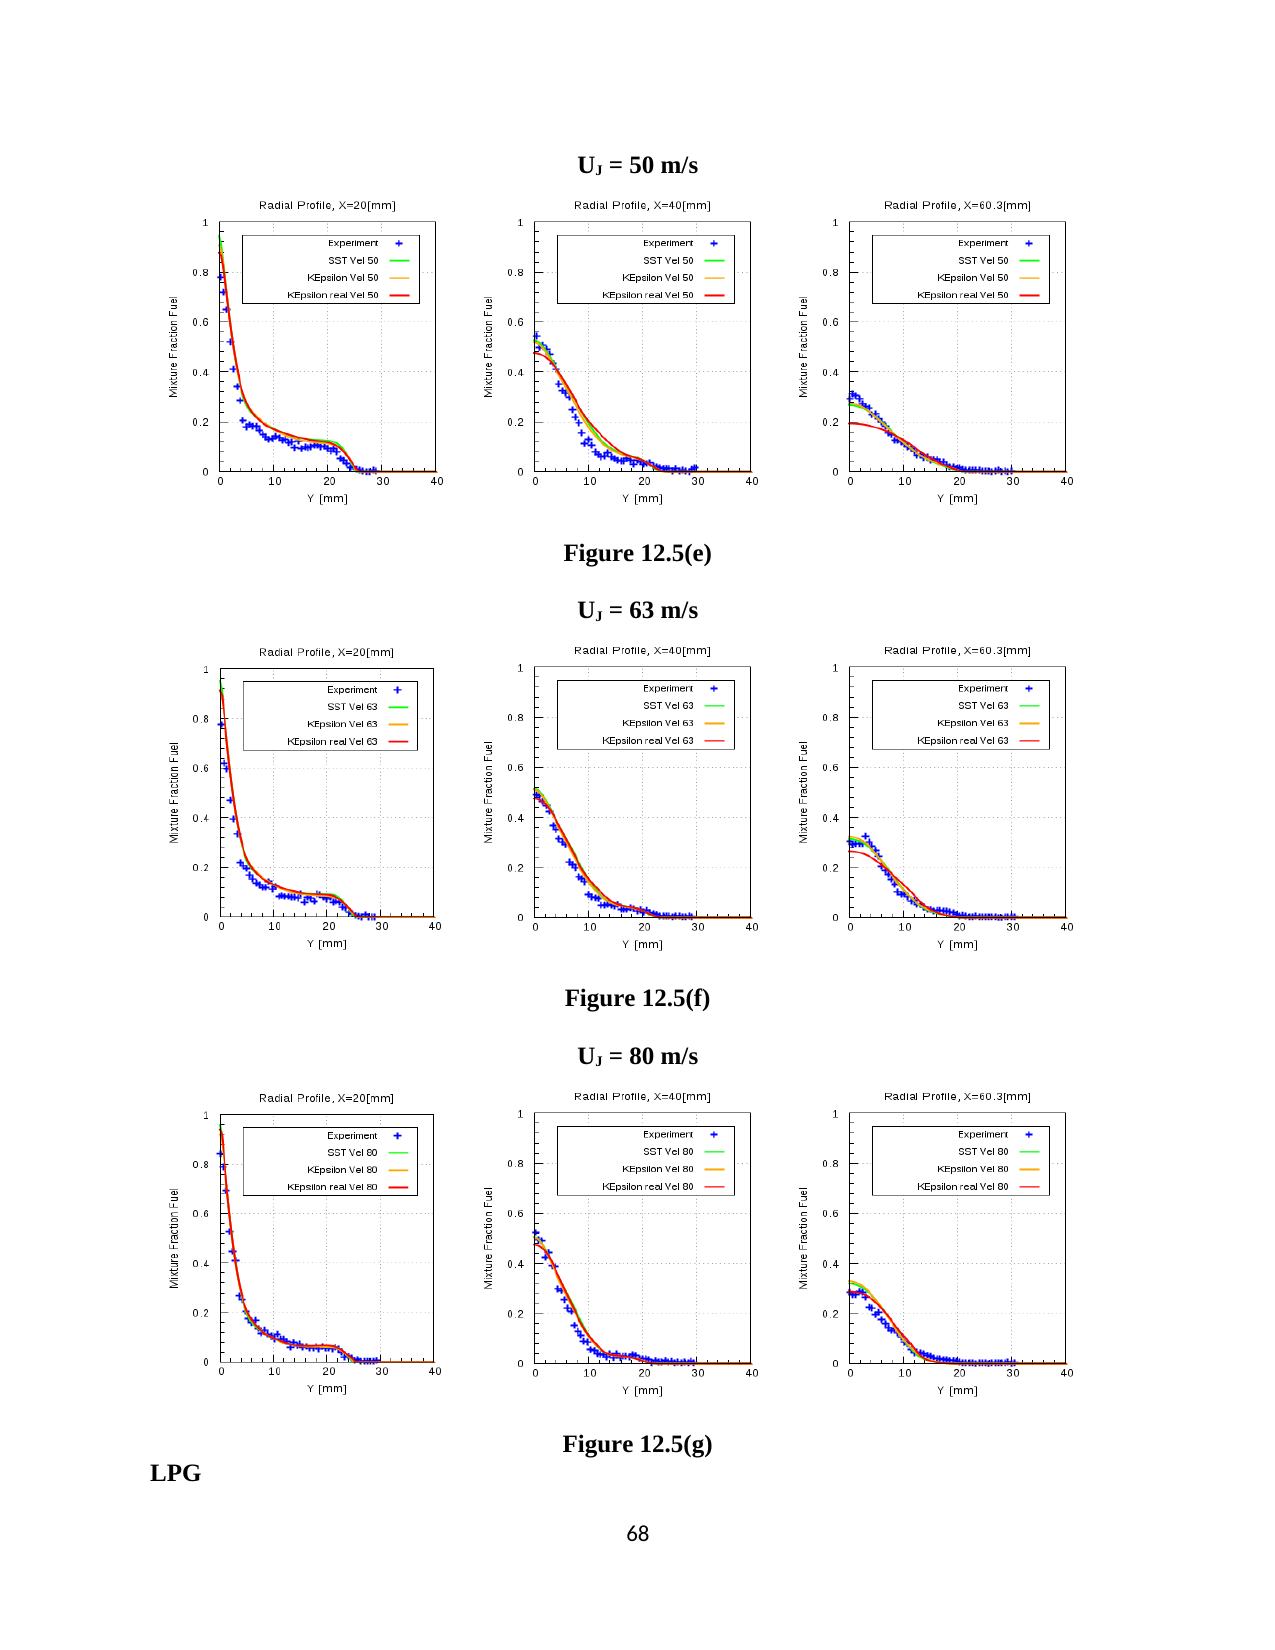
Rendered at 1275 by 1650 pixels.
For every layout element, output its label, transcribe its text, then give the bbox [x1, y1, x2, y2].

picture [152, 626, 463, 953]
picture [152, 1072, 463, 1399]
text UJ = 50 m/s [150, 150, 1125, 179]
text UJ = 80 m/s [150, 1041, 1125, 1070]
text UJ = 63 m/s [150, 595, 1125, 624]
picture [465, 1069, 1095, 1401]
text Figure 12.5(e) [150, 538, 1125, 567]
picture [465, 624, 1095, 955]
text LPG [150, 1458, 1125, 1487]
text Figure 12.5(f) [150, 983, 1125, 1012]
text Figure 12.5(g) [150, 1429, 1125, 1458]
picture [150, 178, 1095, 509]
